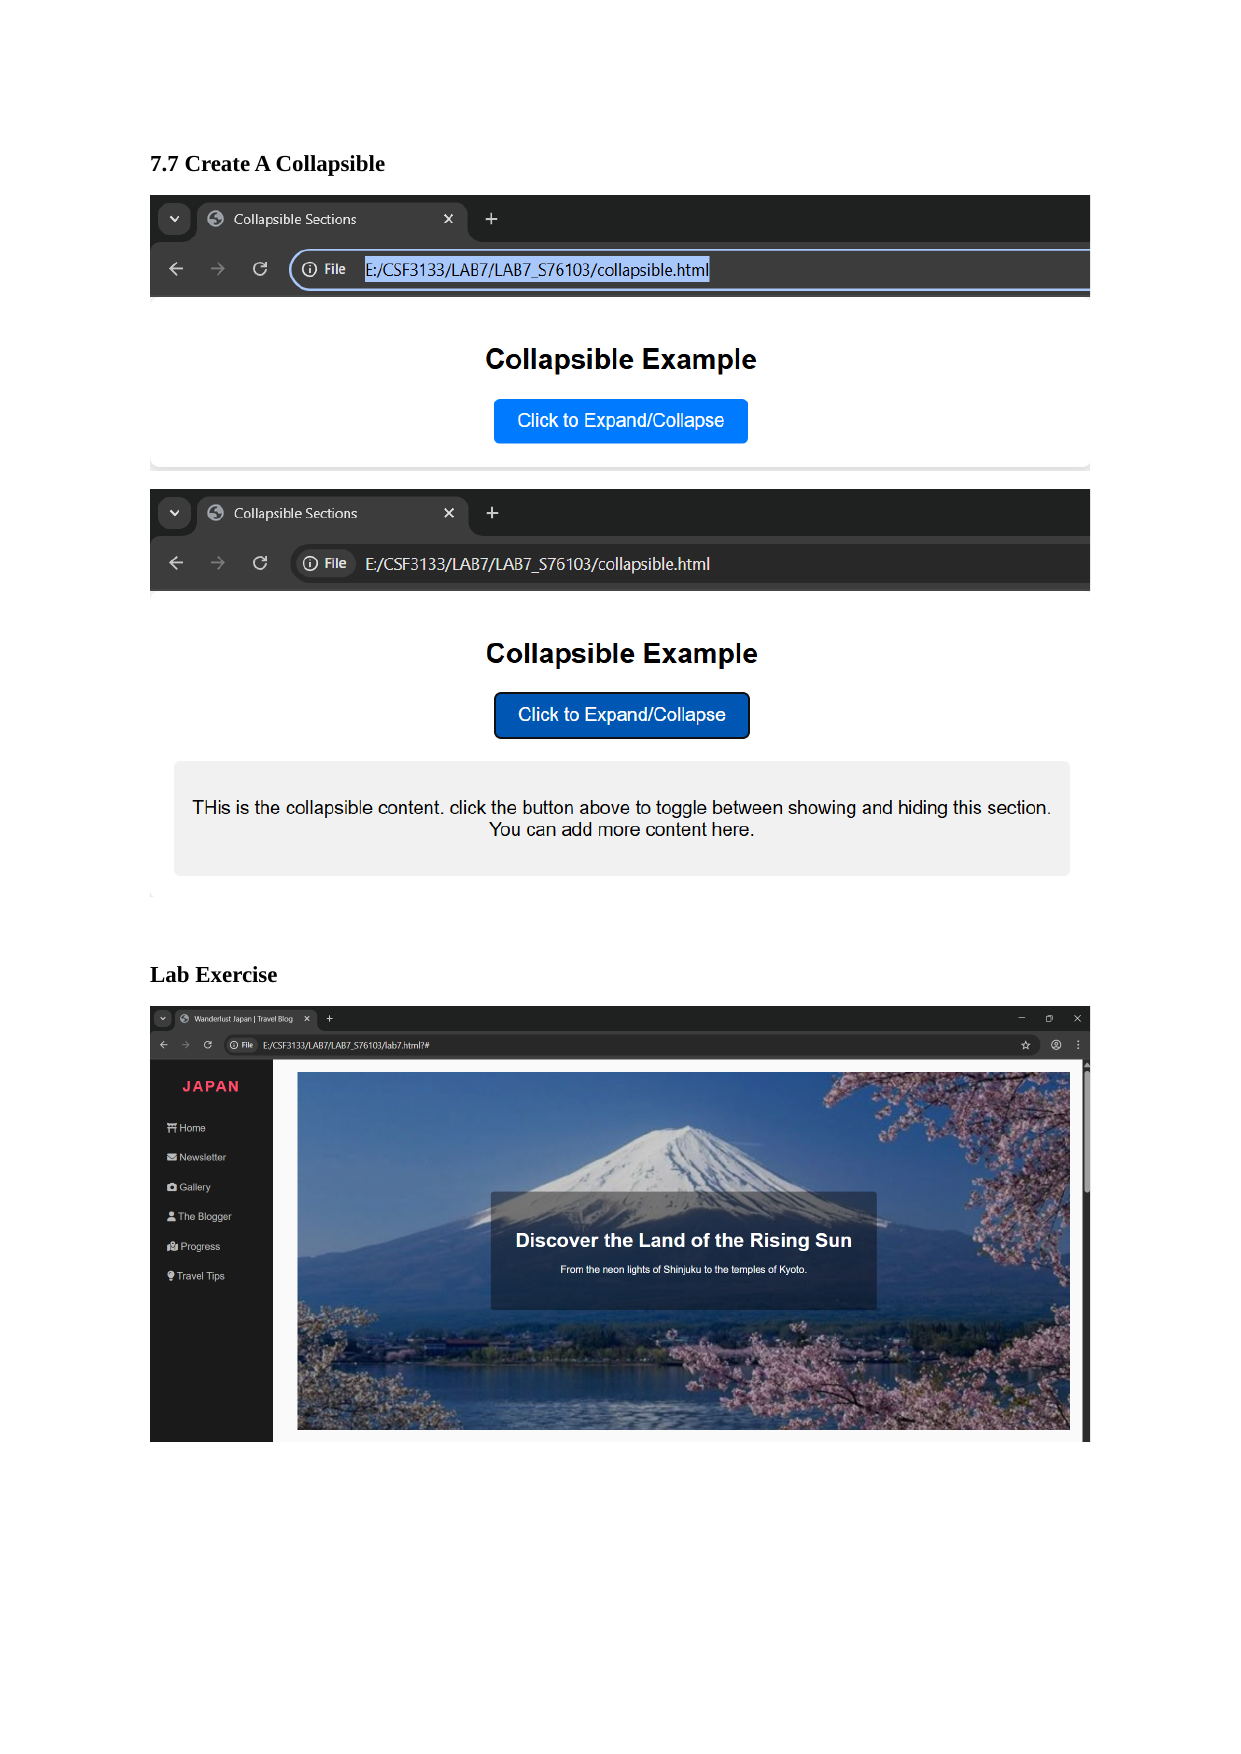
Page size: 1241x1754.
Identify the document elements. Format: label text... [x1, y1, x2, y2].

text 7.7 Create A Collapsible [150, 150, 1090, 176]
picture [150, 489, 1091, 897]
text Lab Exercise [150, 961, 1090, 987]
picture [150, 1006, 1091, 1442]
picture [150, 195, 1091, 471]
